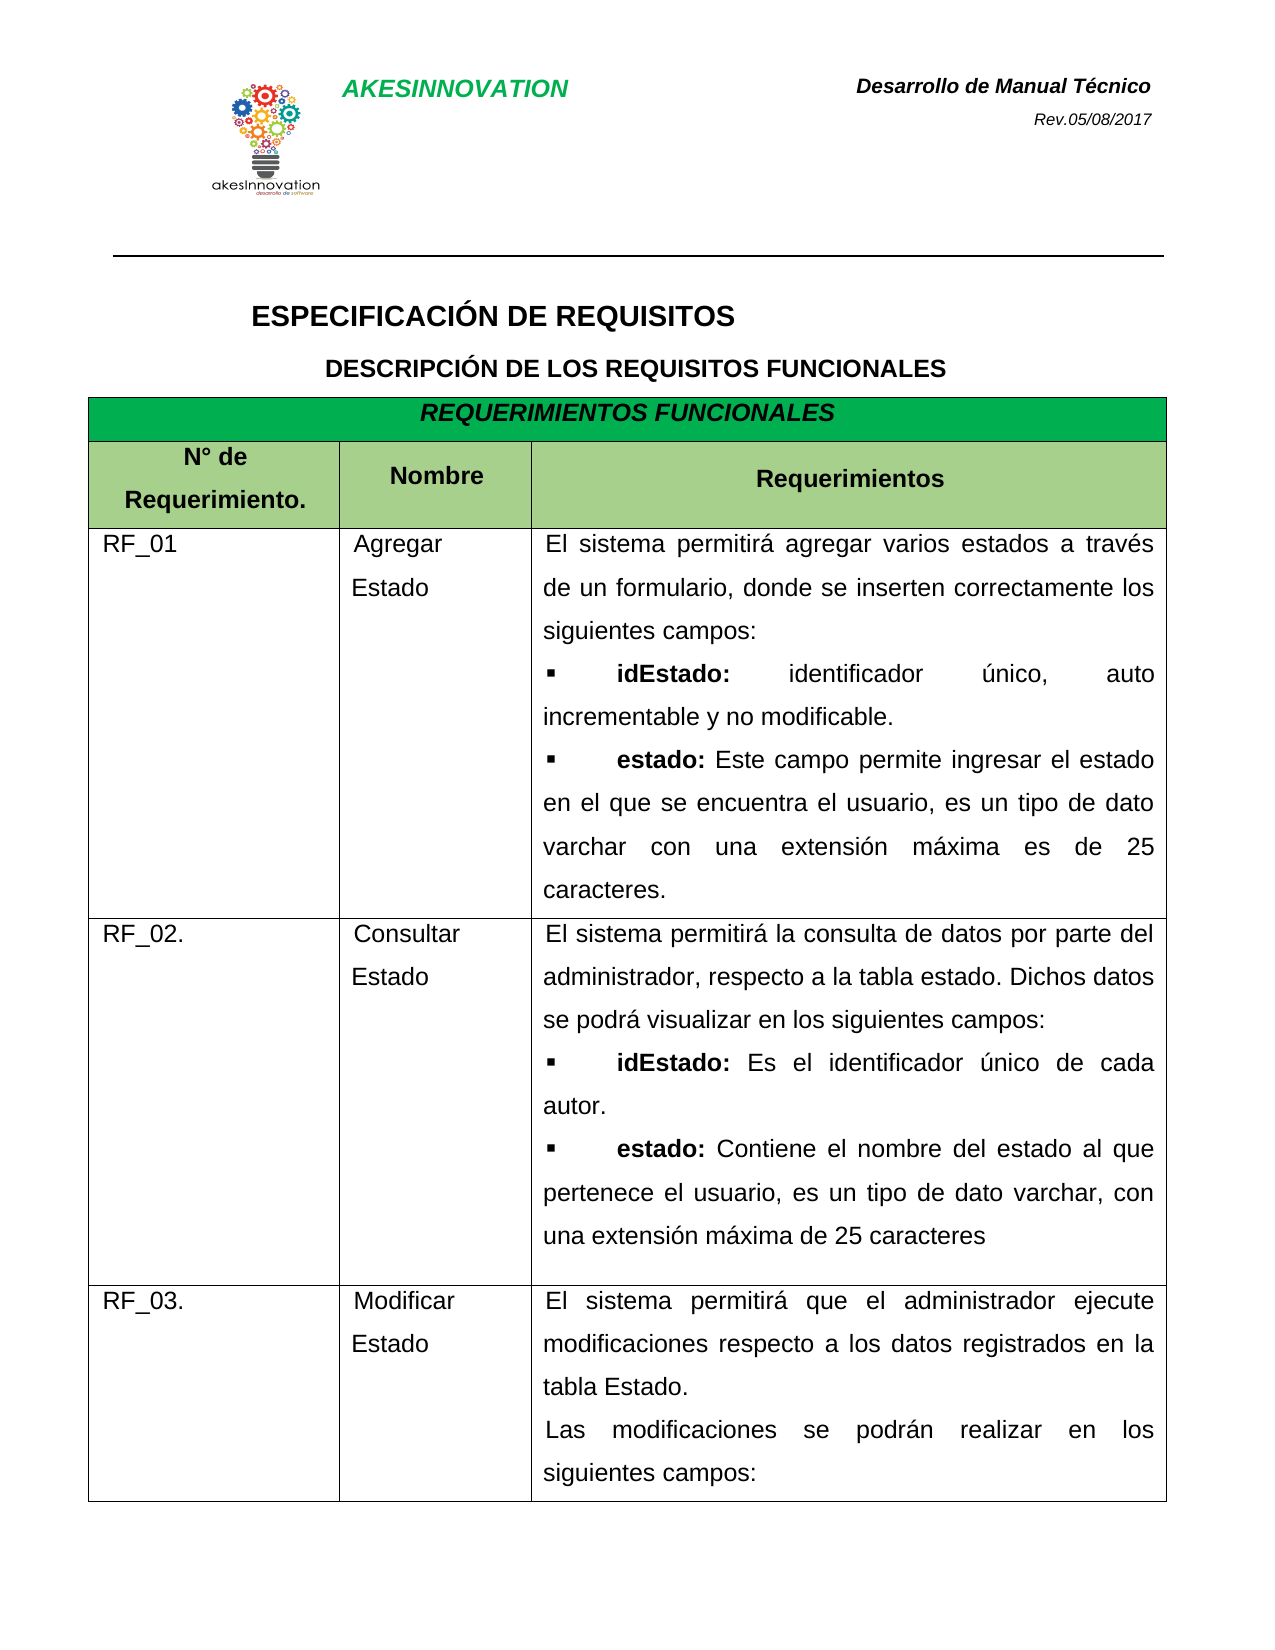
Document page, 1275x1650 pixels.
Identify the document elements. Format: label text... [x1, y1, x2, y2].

table_cell Consultar Estado [340, 919, 531, 1284]
table_header REQUERIMIENTOS FUNCIONALES [89, 398, 1166, 441]
table_cell Nombre [340, 442, 531, 528]
table_cell RF_03. [89, 1286, 339, 1501]
table_cell RF_01 [89, 529, 339, 918]
table_cell El sistema permitirá la consulta de datos por parte del administrador, respecto a la tabla estado. Dichos datos se podrá visualizar en los siguientes campos: idEstado: Es el identificador único de cada autor. estado: Contiene el nombre del estado al que pertenece el usuario, es un tipo de dato varchar, con una extensión máxima de 25 caracteres [532, 919, 1166, 1284]
subtitle DESCRIPCIÓN DE LOS REQUISITOS FUNCIONALES [177, 354, 1098, 383]
table_cell Agregar Estado [340, 529, 531, 918]
table_cell RF_02. [89, 919, 339, 1284]
table_cell N° de Requerimiento. [89, 442, 339, 528]
subtitle ESPECIFICACIÓN DE REQUISITOS [177, 299, 1098, 333]
table_cell Modificar Estado [340, 1286, 531, 1501]
picture [198, 73, 331, 227]
table_cell Requerimientos [532, 442, 1166, 528]
table_cell El sistema permitirá agregar varios estados a través de un formulario, donde se inserten correctamente los siguientes campos: idEstado: identificador único, auto incrementable y no modificable. estado: Este campo permite ingresar el estado en el que se encuentra el usuario, es un tipo de dato varchar con una extensión máxima es de 25 caracteres. [532, 529, 1166, 918]
